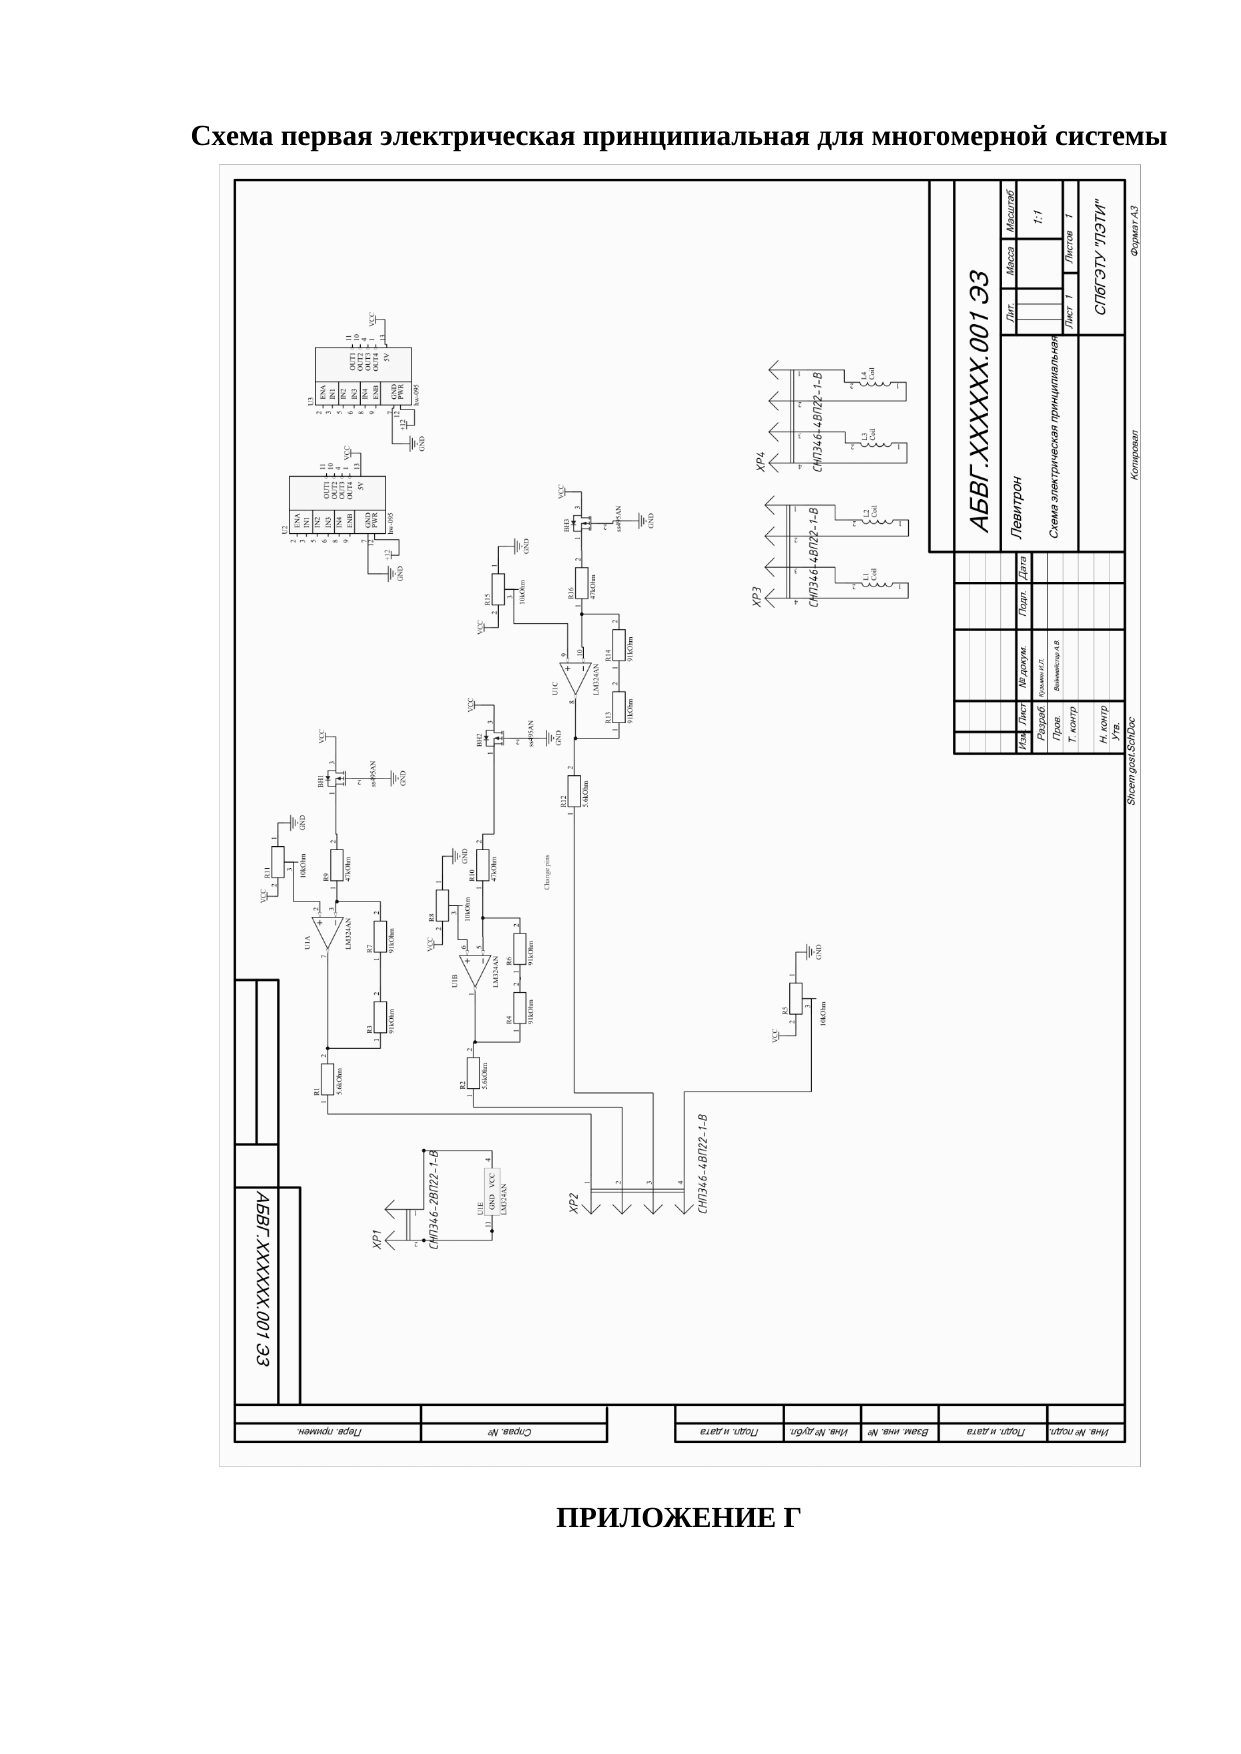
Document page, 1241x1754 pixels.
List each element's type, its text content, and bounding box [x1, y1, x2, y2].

picture [214, 156, 1147, 1476]
text Схема первая электрическая принципиальная для многомерной системы [177, 118, 1181, 152]
text ПРИЛОЖЕНИЕ Г [177, 1500, 1181, 1534]
